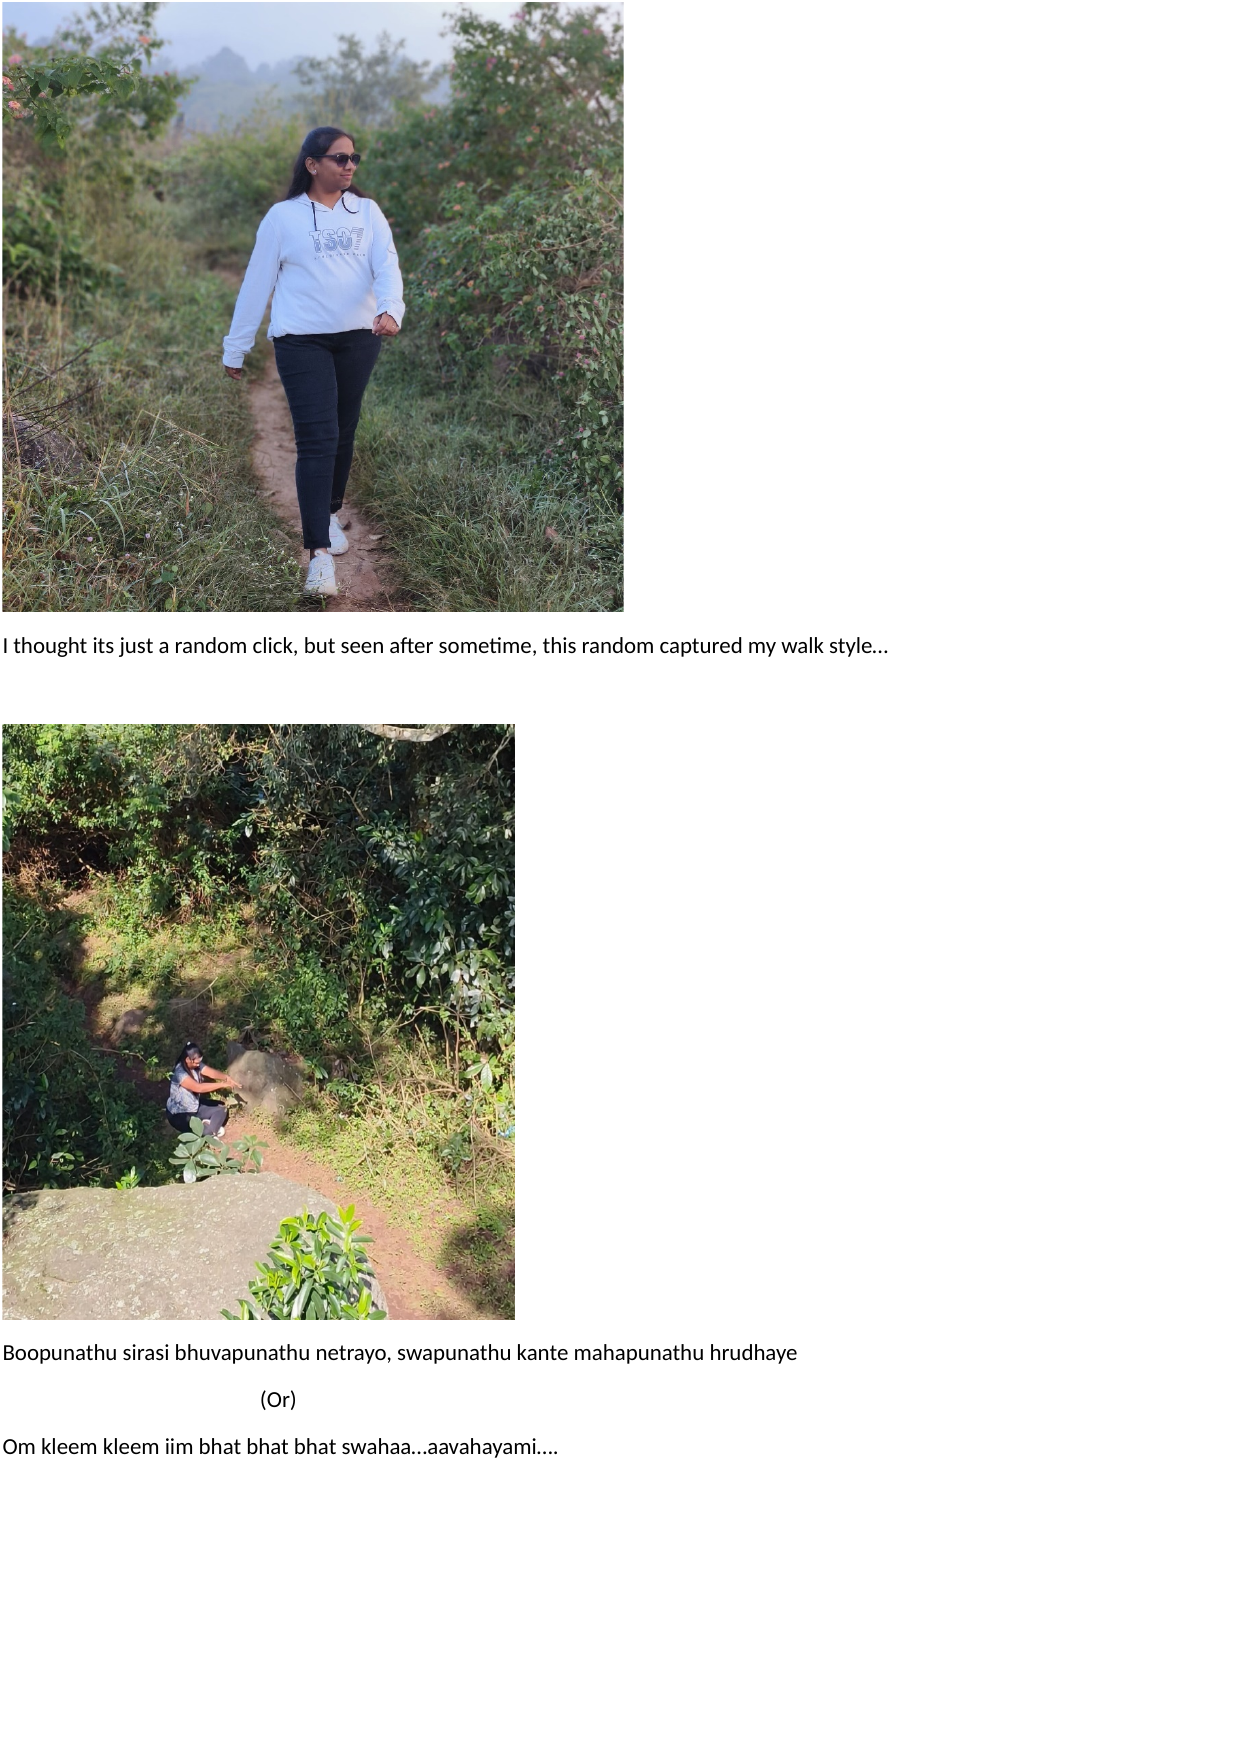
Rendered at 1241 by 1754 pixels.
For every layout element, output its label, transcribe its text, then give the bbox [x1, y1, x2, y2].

text Boopunathu sirasi bhuvapunathu netrayo, swapunathu kante mahapunathu hrudhaye [2, 1338, 1240, 1366]
text I thought its just a random click, but seen after sometime, this random captured my walk style… [2, 631, 1240, 659]
text (Or) [2, 1385, 1240, 1413]
picture [2, 2, 624, 612]
picture [2, 724, 515, 1320]
text Om kleem kleem iim bhat bhat bhat swahaa…aavahayami…. [2, 1432, 1240, 1460]
